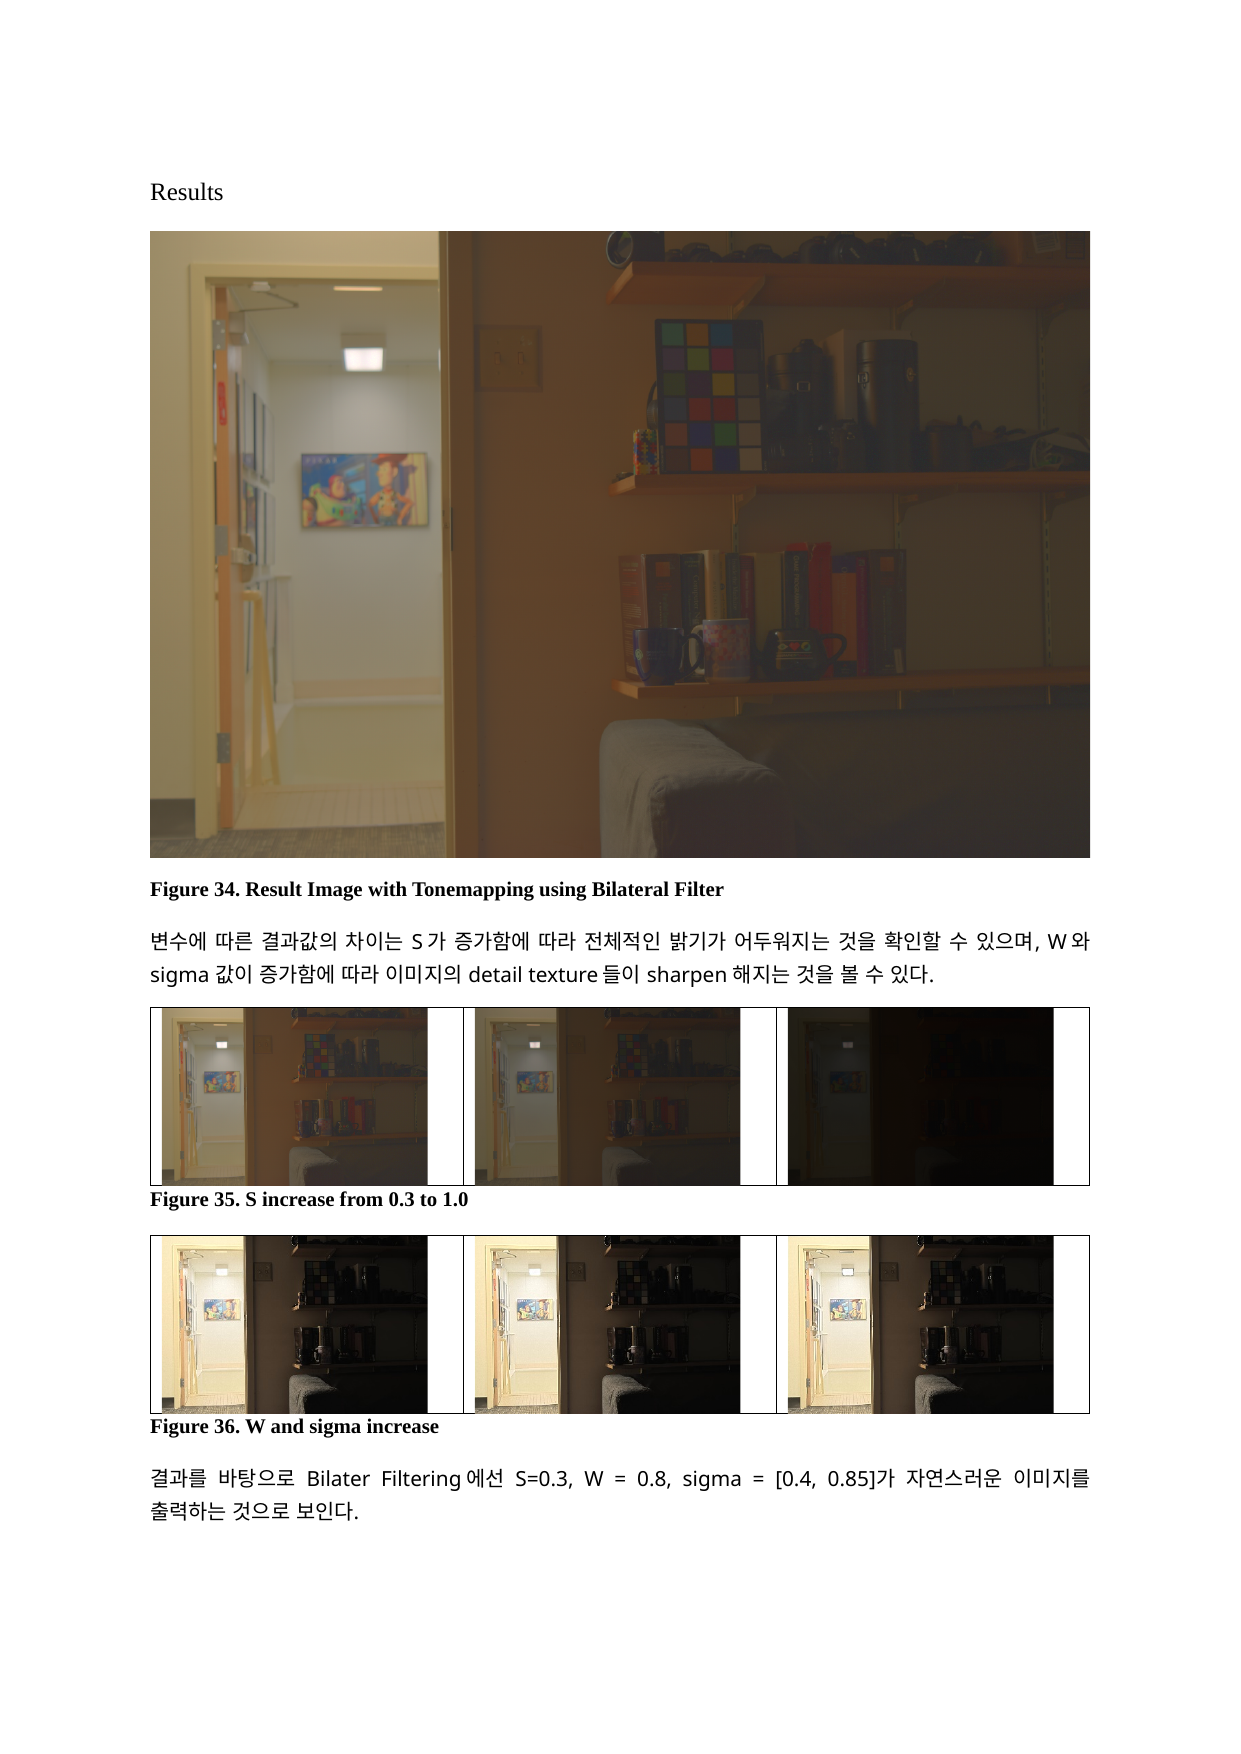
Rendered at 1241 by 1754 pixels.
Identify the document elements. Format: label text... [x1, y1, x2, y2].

picture [787, 1008, 1054, 1186]
table_header [777, 1008, 787, 1185]
text Figure 36. W and sigma increase [150, 1414, 1090, 1438]
picture [787, 1236, 1054, 1414]
picture [150, 231, 1091, 858]
table_header [151, 1008, 161, 1185]
table_header [464, 1236, 474, 1413]
subtitle Results [150, 177, 1090, 206]
table_header [741, 1008, 776, 1185]
picture [161, 1236, 428, 1414]
table_header [428, 1008, 463, 1185]
text Figure 35. S increase from 0.3 to 1.0 [150, 1186, 1090, 1211]
text 결과를 바탕으로 Bilater Filtering에선 S=0.3, W = 0.8, sigma = [0.4, 0.85]가 자연스러운 이미지를 출력하는 것으로 보인다. [150, 1463, 1090, 1526]
picture [161, 1008, 428, 1186]
text 변수에 따른 결과값의 차이는 S가 증가함에 따라 전체적인 밝기가 어두워지는 것을 확인할 수 있으며, W와 sigma 값이 증가함에 따라 이미지의 detail texture들이 sharpen 해지는 것을 볼 수 있다. [150, 925, 1090, 988]
table_header [741, 1236, 776, 1413]
table_header [777, 1236, 787, 1413]
text Figure 34. Result Image with Tonemapping using Bilateral Filter [150, 877, 1090, 901]
table_header [1054, 1008, 1089, 1185]
picture [474, 1008, 741, 1186]
table_header [151, 1236, 161, 1413]
picture [474, 1236, 741, 1414]
table_header [464, 1008, 474, 1185]
table_header [428, 1236, 463, 1413]
table_header [1054, 1236, 1089, 1413]
